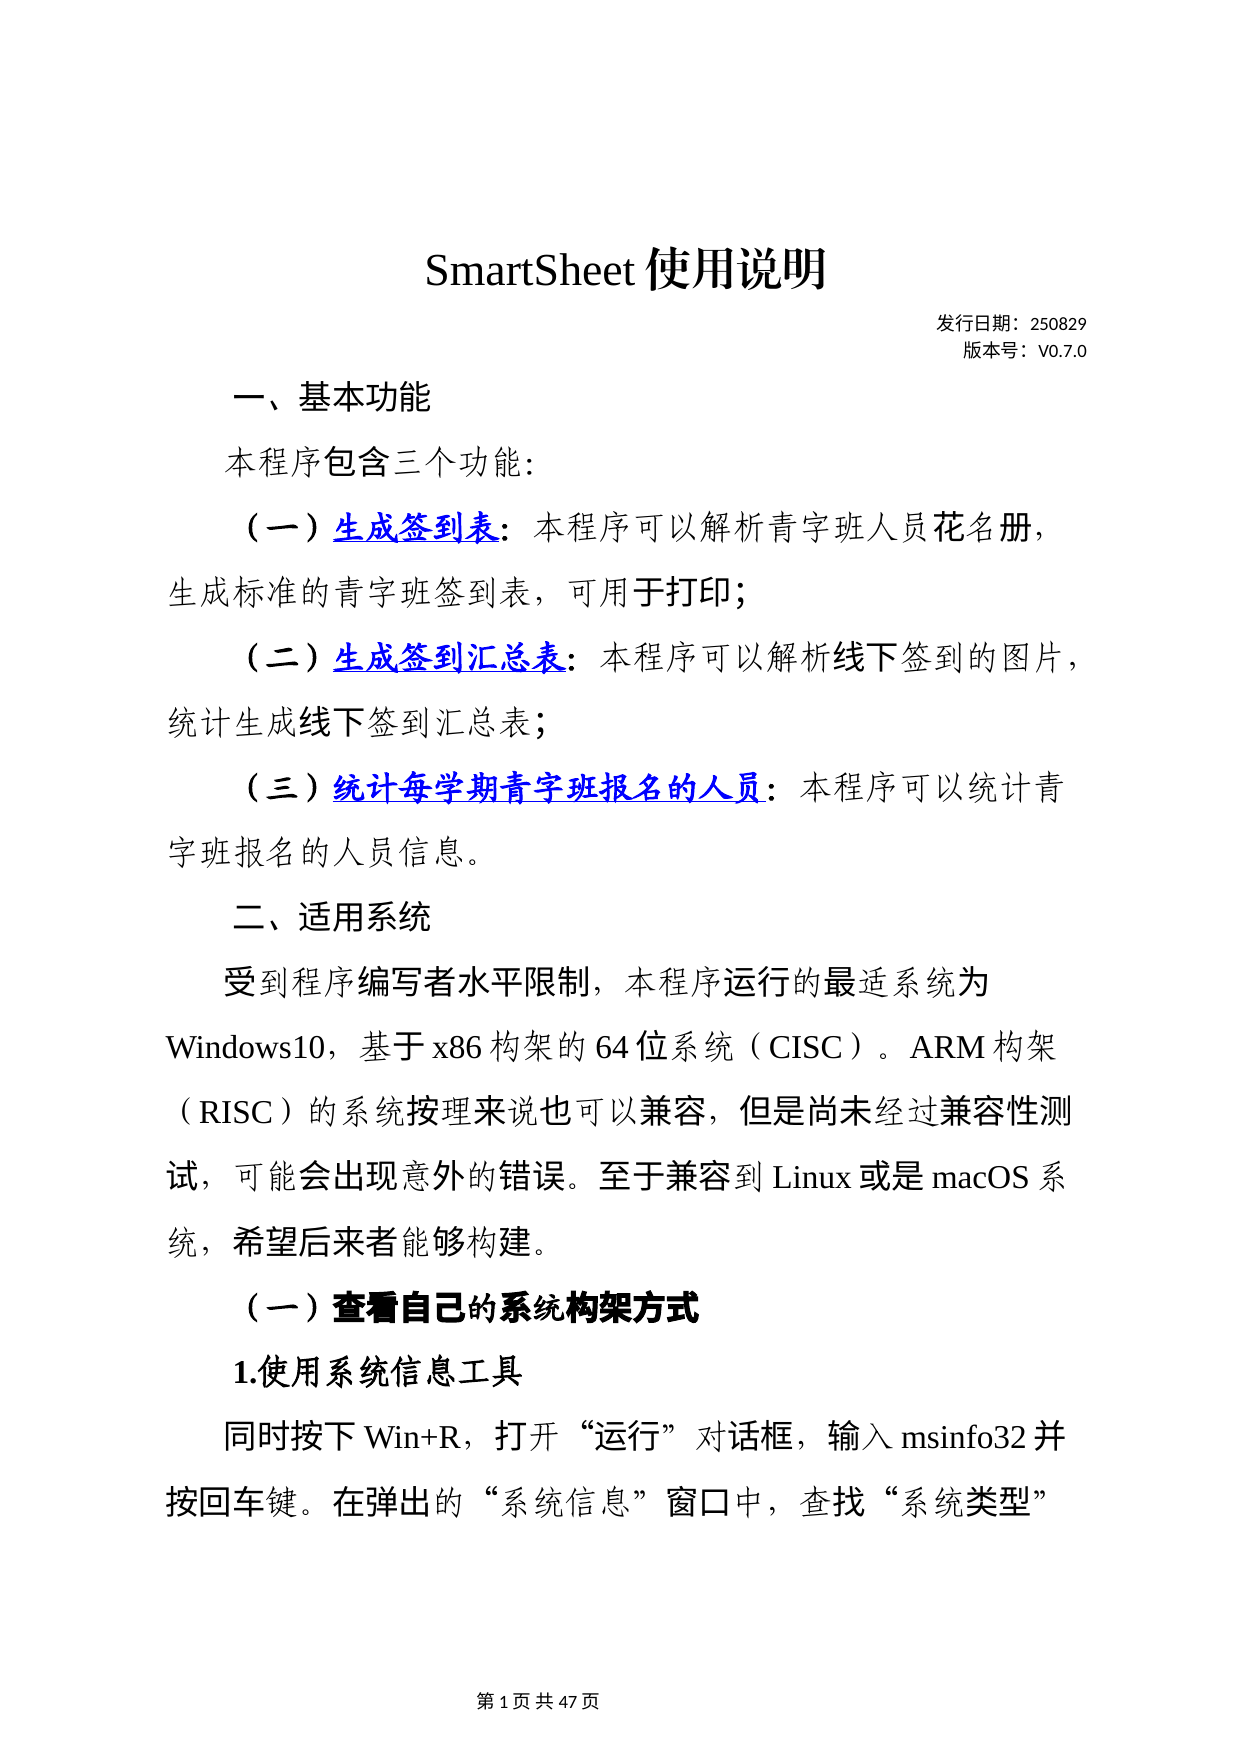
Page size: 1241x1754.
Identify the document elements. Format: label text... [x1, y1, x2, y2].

list 1.使用系统信息工具 [165, 1338, 1087, 1403]
text 二、适用系统 [165, 883, 1087, 948]
text 版本号：V0.7.0 [165, 336, 1087, 363]
list （一）查看自己的系统构架方式 [165, 1273, 1087, 1338]
text SmartSheet使用说明 [165, 238, 1087, 303]
text 本程序包含三个功能： [165, 428, 1087, 493]
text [165, 1403, 1087, 1533]
list 一、基本功能 [165, 363, 1087, 428]
text 发行日期：250829 [165, 308, 1087, 336]
list （二）生成签到汇总表：本程序可以解析线下签到的图片，统计生成线下签到汇总表； [165, 623, 1087, 753]
list （一）生成签到表：本程序可以解析青字班人员花名册，生成标准的青字班签到表，可用于打印； [165, 493, 1087, 623]
list （三）统计每学期青字班报名的人员：本程序可以统计青字班报名的人员信息。 [165, 753, 1087, 883]
text 受到程序编写者水平限制，本程序运行的最适系统为Windows10，基于x86构架的64位系统（CISC）。ARM构架（RISC）的系统按理来说也可以兼容，但是尚未经过兼容性测试，可能会出现意外的错误。至于兼容到Linux或是macOS系统，希望后来者能够构建。 [165, 948, 1087, 1273]
